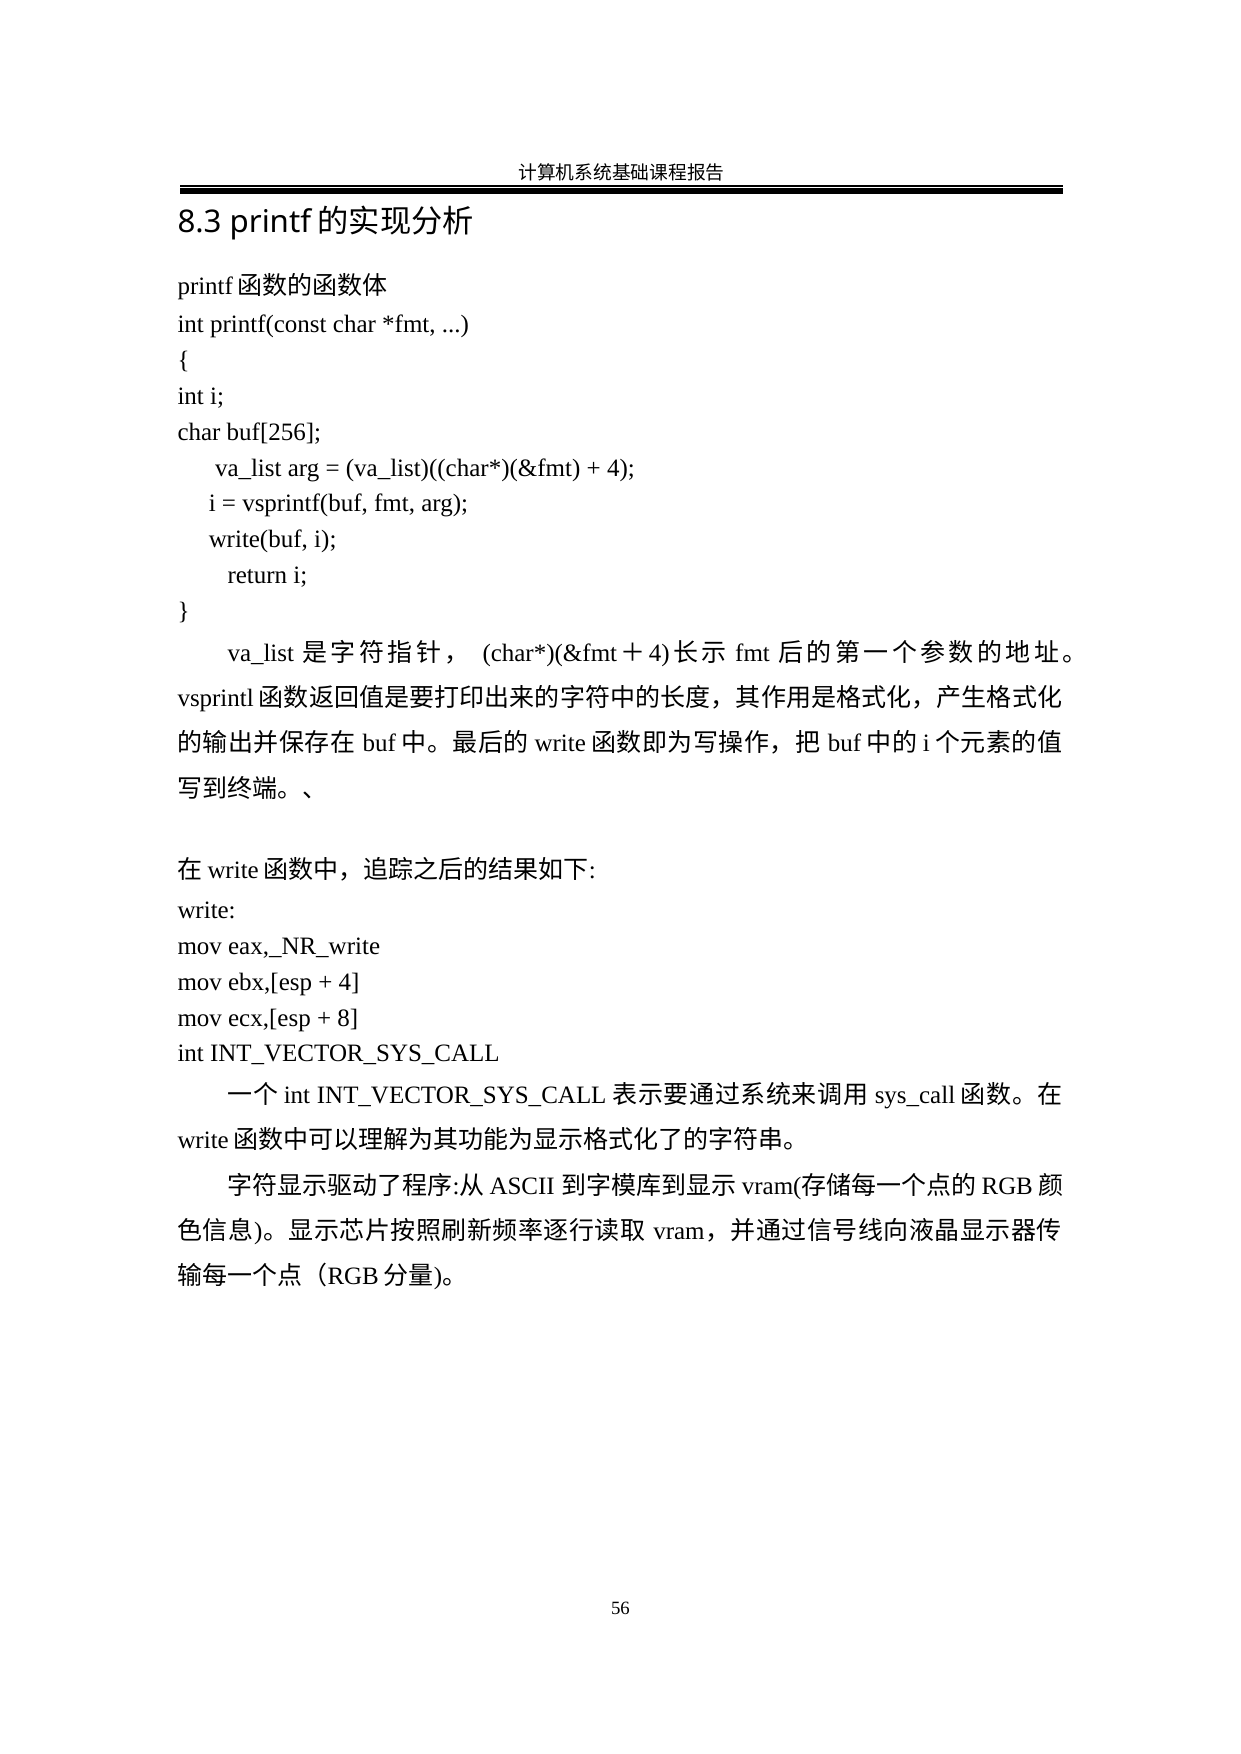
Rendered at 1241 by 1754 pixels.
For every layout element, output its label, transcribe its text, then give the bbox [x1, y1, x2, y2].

text printf函数的函数体 int printf(const char *fmt, ...) { int i; char buf[256]; va_list arg = (va_list)((char*)(&fmt) + 4); i = vsprintf(buf, fmt, arg); write(buf, i); return i; } [177, 265, 1063, 625]
text mov eax,_NR_write [177, 931, 1063, 959]
subtitle 8.3 printf的实现分析 [177, 201, 1063, 240]
text 字符显示驱动了程序:从ASCII 到字模库到显示 vram(存储每一个点的RGB颜色信息)。显示芯片按照刷新频率逐行读取 vram，并通过信号线向液晶显示器传输每一个点（RGB分量)。 [177, 1165, 1063, 1292]
text va_list是字符指针， (char*)(&fmt＋4)长示fmt后的第一个参数的地址。vsprintl函数返回值是要打印出来的字符中的长度，其作用是格式化，产生格式化的输出并保存在 buf中。最后的write函数即为写操作，把 buf中的i个元素的值写到终端。、 [177, 632, 1063, 804]
text 在write函数中，追踪之后的结果如下: [177, 849, 1063, 886]
text mov ecx,[esp + 8] [177, 1003, 1063, 1031]
text 一个int INT_VECTOR_SYS_CALL表示要通过系统来调用sys_call函数。在write函数中可以理解为其功能为显示格式化了的字符串。 [177, 1074, 1063, 1156]
text write: [177, 895, 1063, 923]
text mov ebx,[esp + 4] [177, 967, 1063, 995]
text int INT_VECTOR_SYS_CALL [177, 1038, 1063, 1067]
